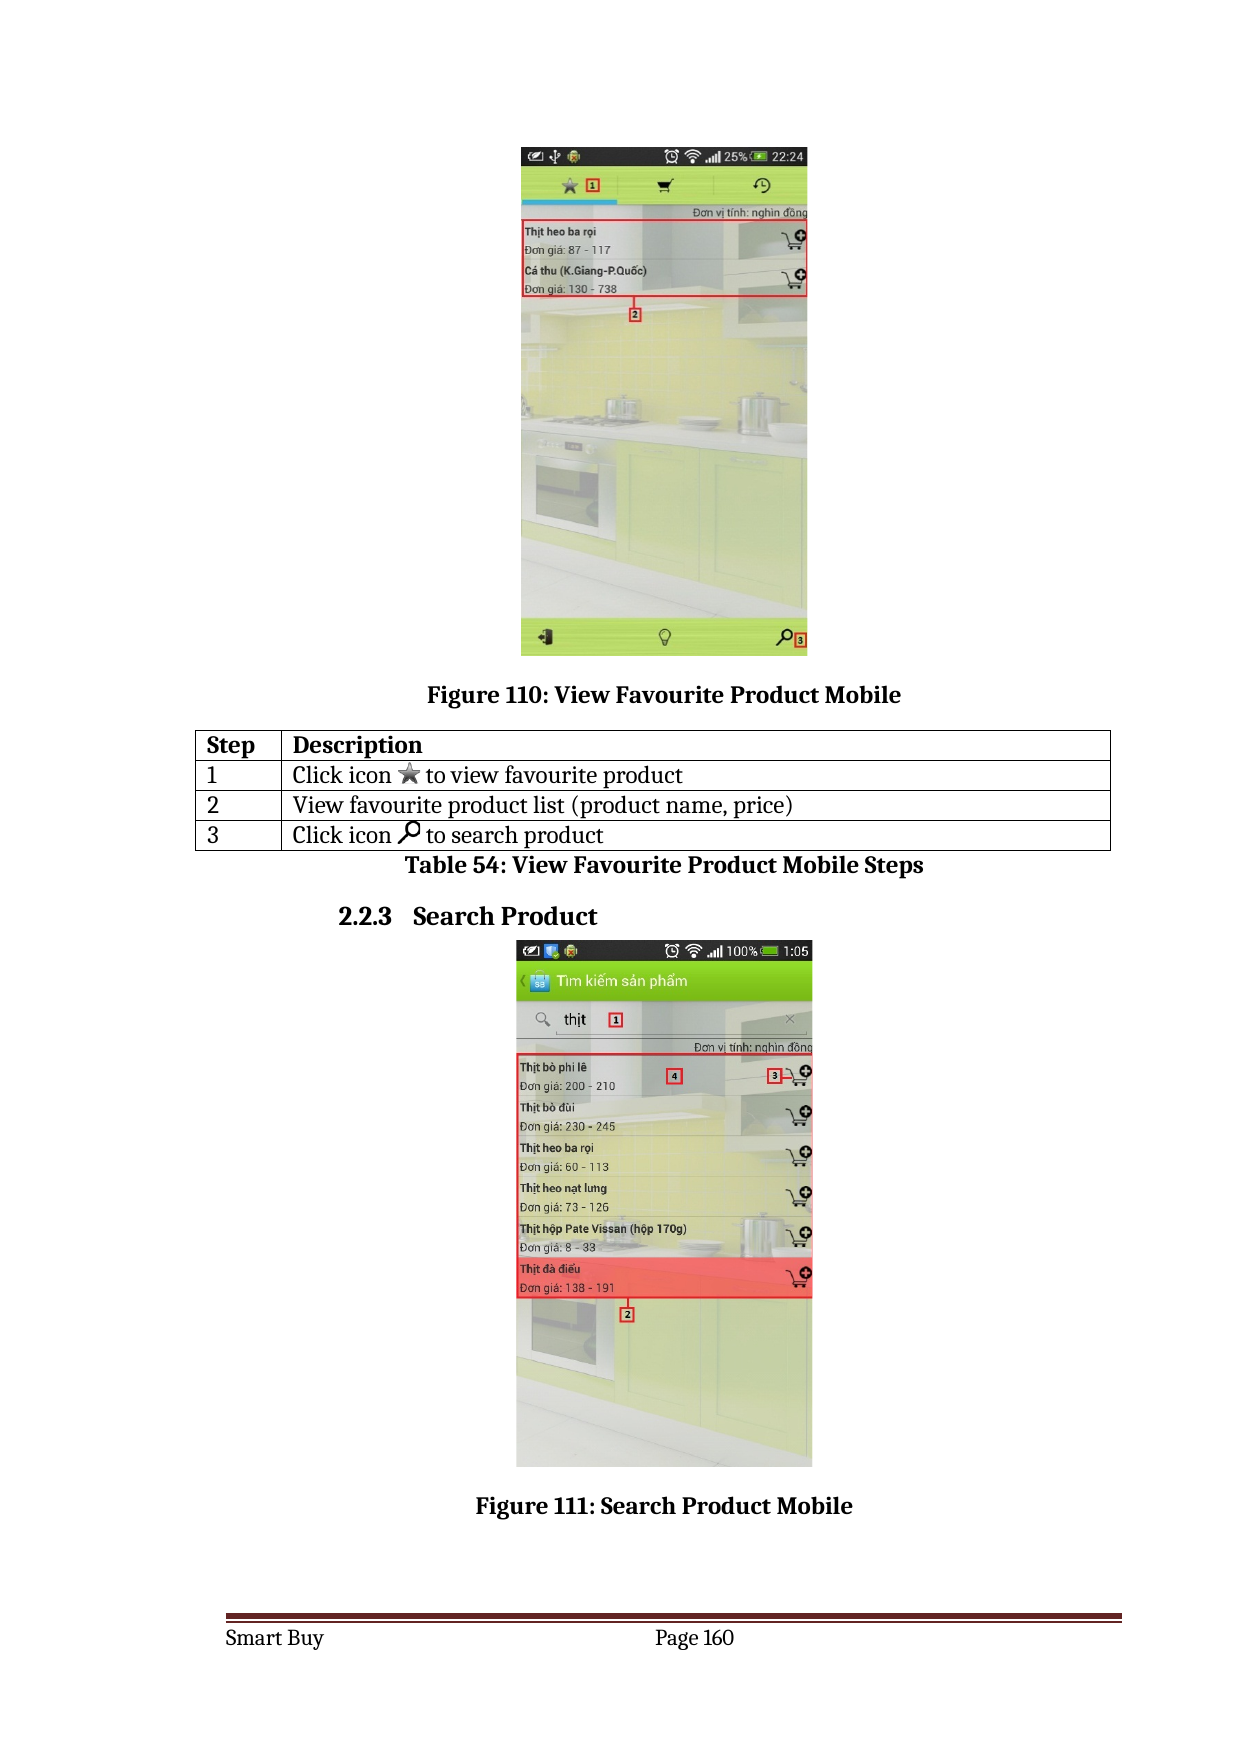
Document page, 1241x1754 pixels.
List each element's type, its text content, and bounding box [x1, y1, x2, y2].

picture [521, 147, 808, 656]
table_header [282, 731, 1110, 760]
subtitle Search Product [338, 901, 1122, 932]
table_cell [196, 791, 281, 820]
picture [397, 821, 421, 844]
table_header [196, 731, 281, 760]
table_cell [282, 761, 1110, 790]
picture [516, 940, 813, 1467]
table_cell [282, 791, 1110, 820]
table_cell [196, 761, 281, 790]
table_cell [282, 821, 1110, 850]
picture [397, 761, 421, 784]
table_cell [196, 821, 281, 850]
